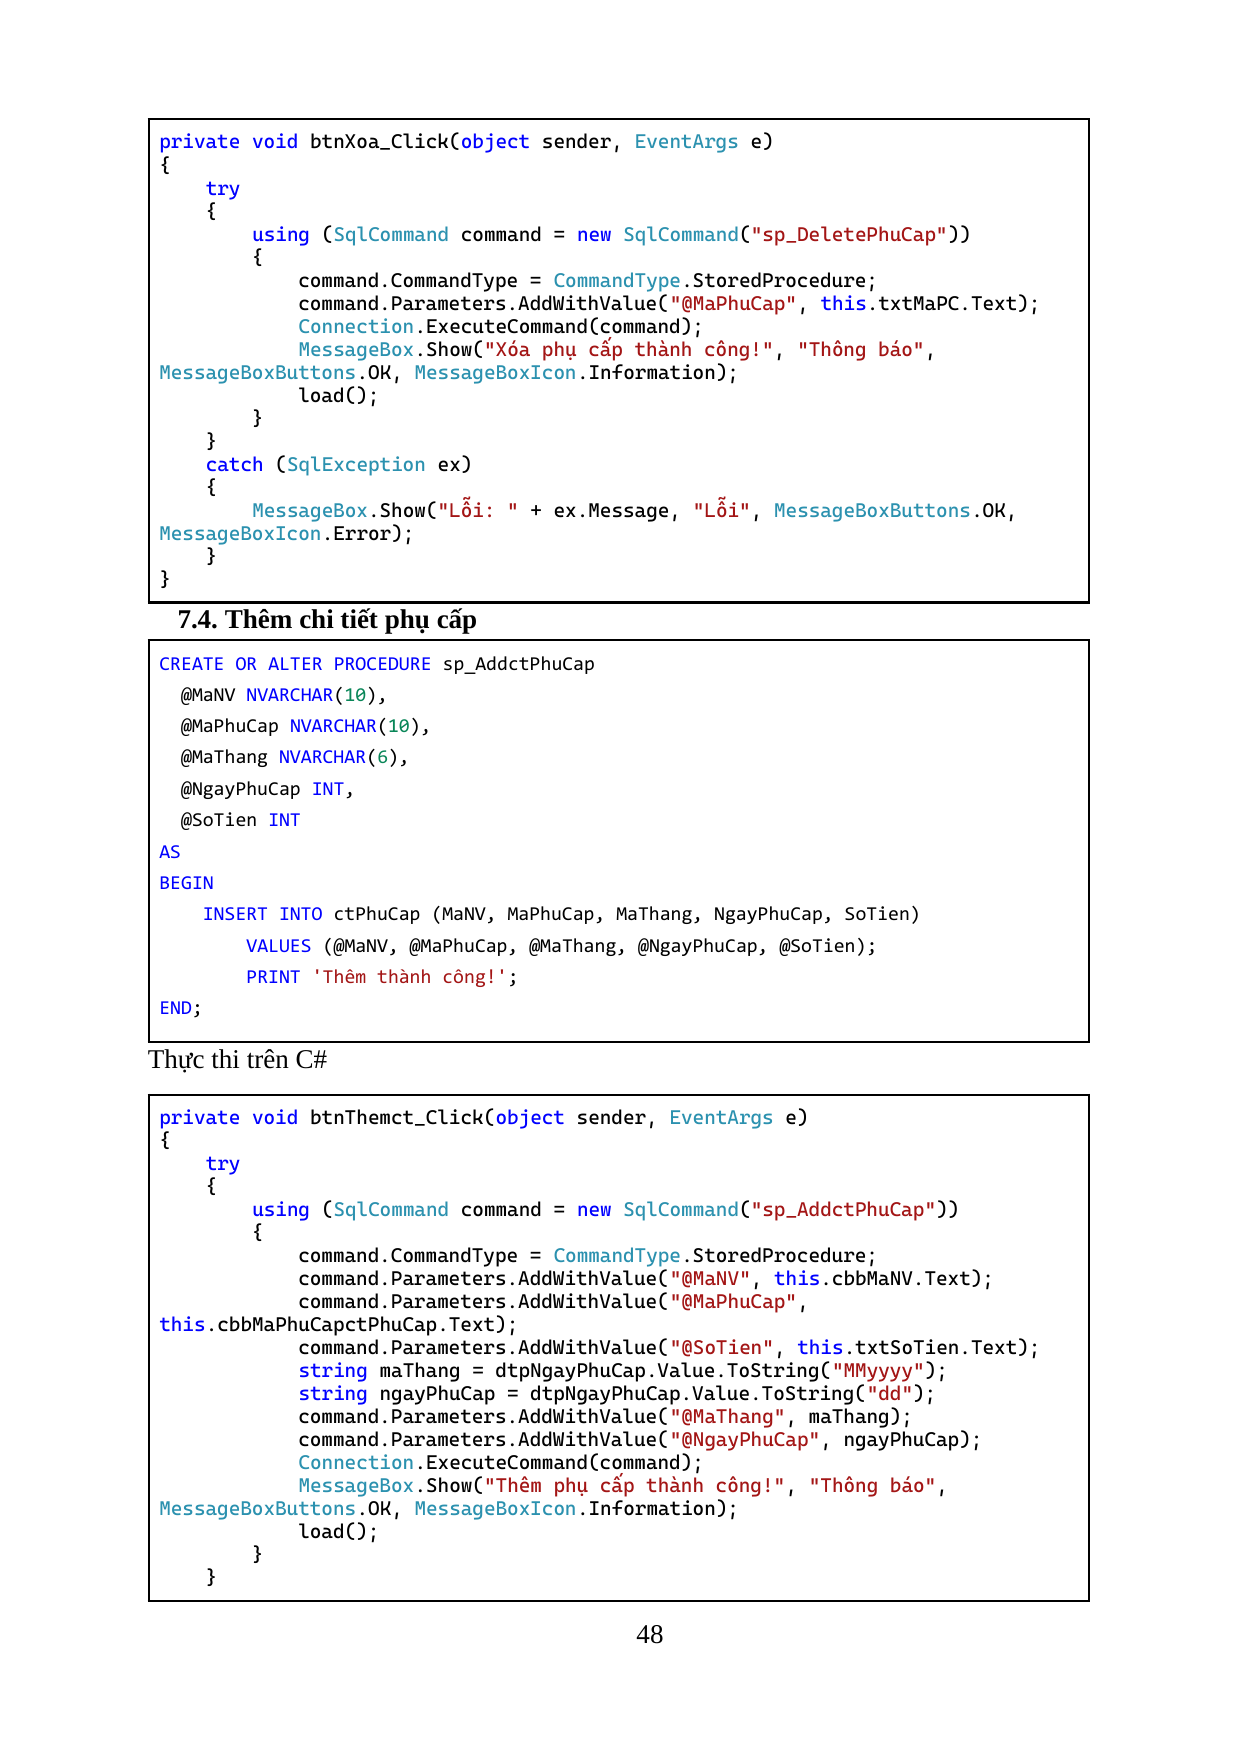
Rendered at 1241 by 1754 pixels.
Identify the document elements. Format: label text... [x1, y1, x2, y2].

subtitle 7.4. Thêm chi tiết phụ cấp [148, 603, 1152, 635]
table_header CREATE OR ALTER PROCEDURE sp_AddctPhuCap @MaNV NVARCHAR(10), @MaPhuCap NVARCHAR(10), @MaThang NVARCHAR(6), @NgayPhuCap INT, @SoTien INT AS BEGIN INSERT INTO ctPhuCap (MaNV, MaPhuCap, MaThang, NgayPhuCap, SoTien) VALUES (@MaNV, @MaPhuCap, @MaThang, @NgayPhuCap, @SoTien); PRINT 'Thêm thành công!'; END; [150, 641, 1088, 1041]
table_header private void btnXoa_Click(object sender, EventArgs e) { try { using (SqlCommand command = new SqlCommand("sp_DeletePhuCap")) { command.CommandType = CommandType.StoredProcedure; command.Parameters.AddWithValue("@MaPhuCap", this.txtMaPC.Text); Connection.ExecuteCommand(command); MessageBox.Show("Xóa phụ cấp thành công!", "Thông báo", MessageBoxButtons.OK, MessageBoxIcon.Information); load(); } } catch (SqlException ex) { MessageBox.Show("Lỗi: " + ex.Message, "Lỗi", MessageBoxButtons.OK, MessageBoxIcon.Error); } } [150, 120, 1088, 601]
text Thực thi trên C# [148, 1043, 1152, 1074]
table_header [150, 1096, 1088, 1600]
